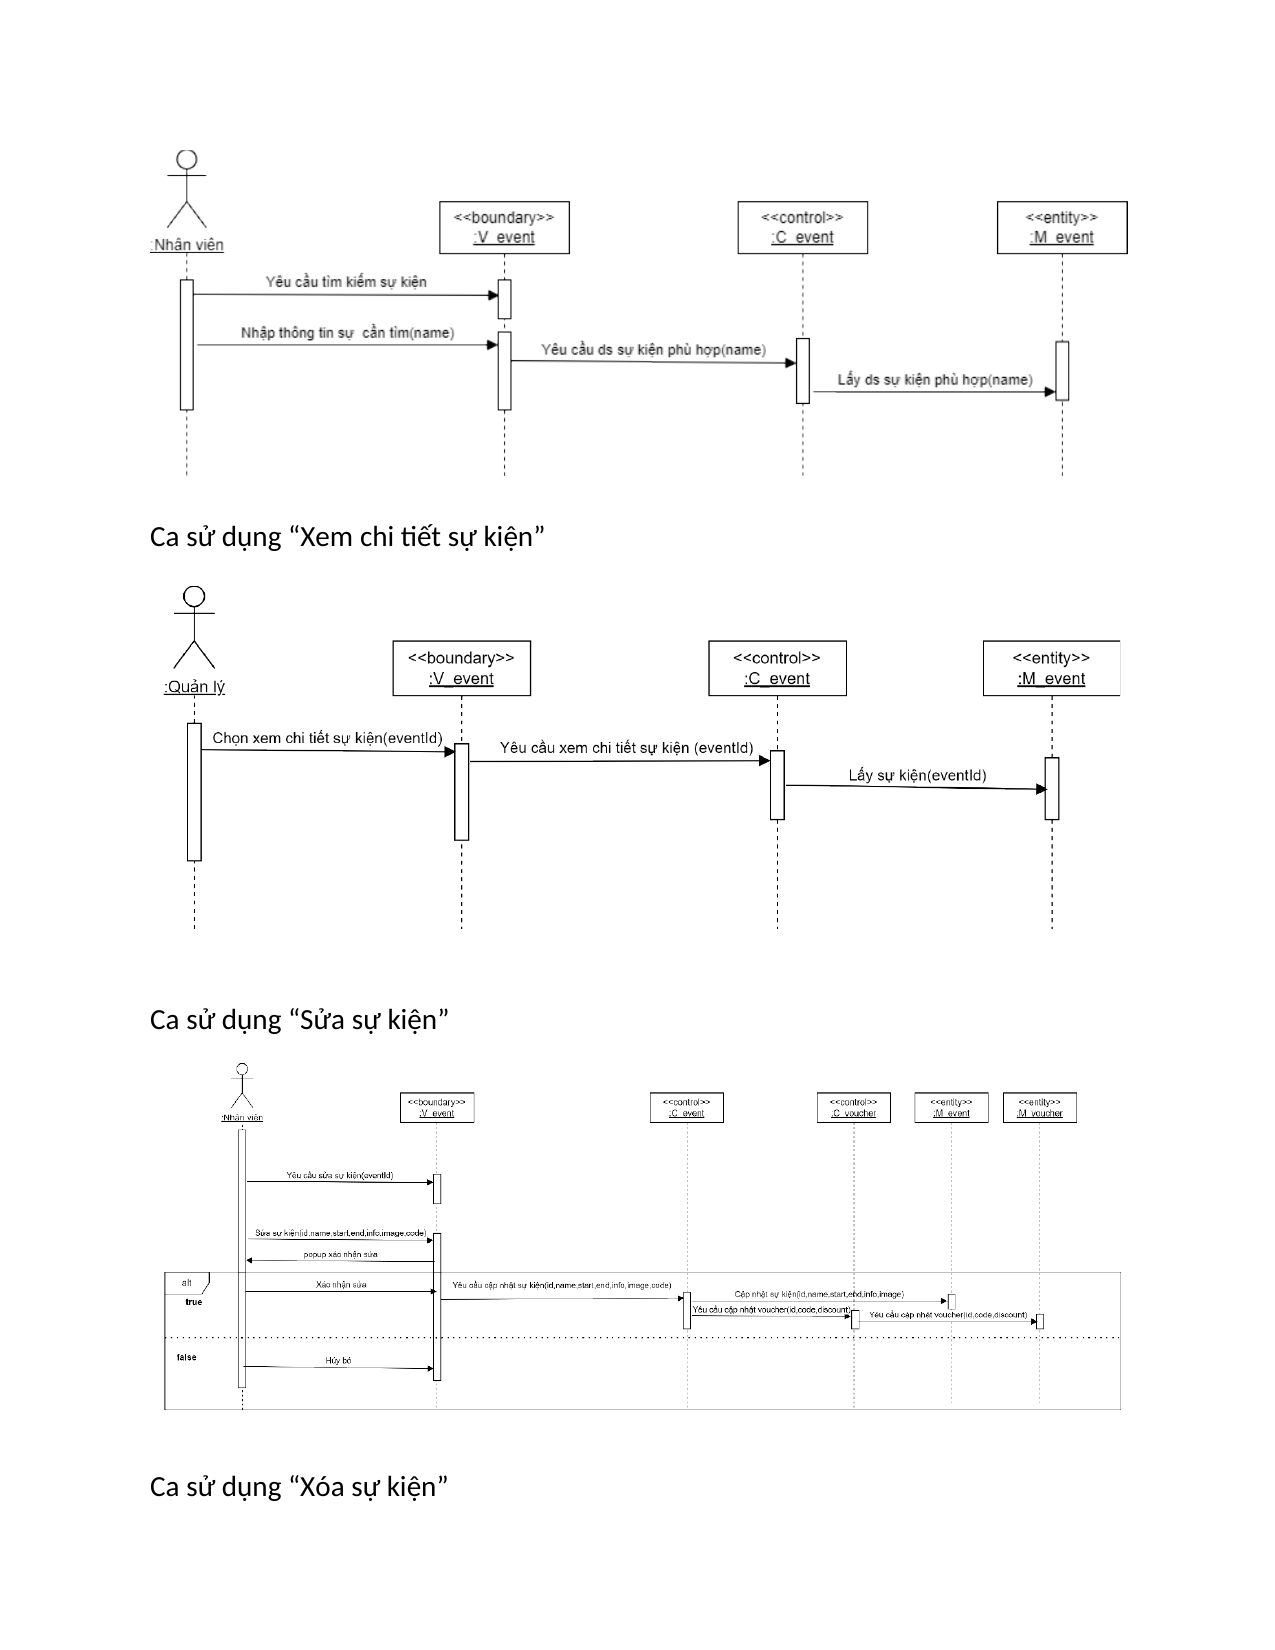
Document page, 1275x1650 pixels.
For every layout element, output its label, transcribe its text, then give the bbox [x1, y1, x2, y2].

text Ca sử dụng “Xem chi tiết sự kiện” [150, 518, 1231, 553]
text Ca sử dụng “Sửa sự kiện” [150, 1001, 1231, 1037]
picture [150, 150, 1128, 476]
picture [163, 586, 1121, 929]
picture [164, 1063, 1121, 1410]
text Ca sử dụng “Xóa sự kiện” [150, 1468, 1231, 1503]
